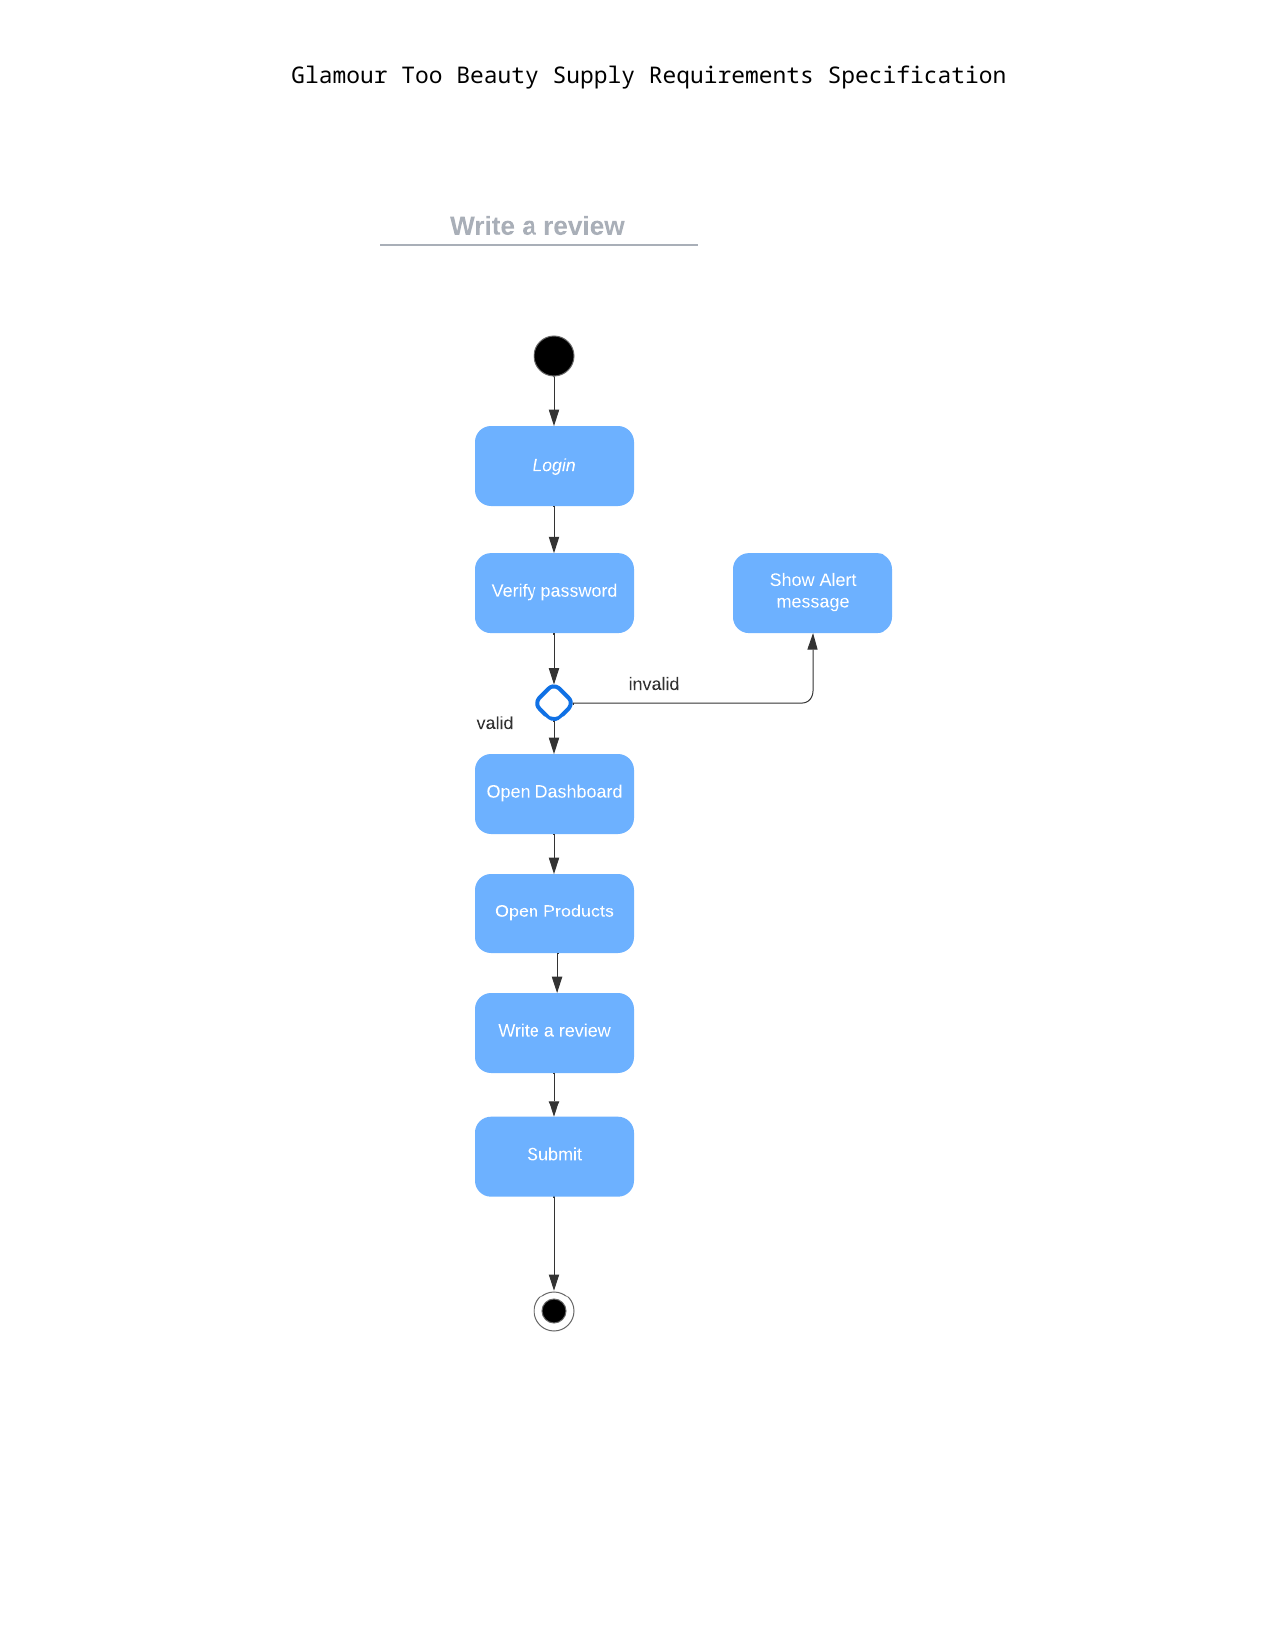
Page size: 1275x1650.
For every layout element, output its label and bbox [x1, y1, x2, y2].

picture [232, 137, 1015, 1408]
